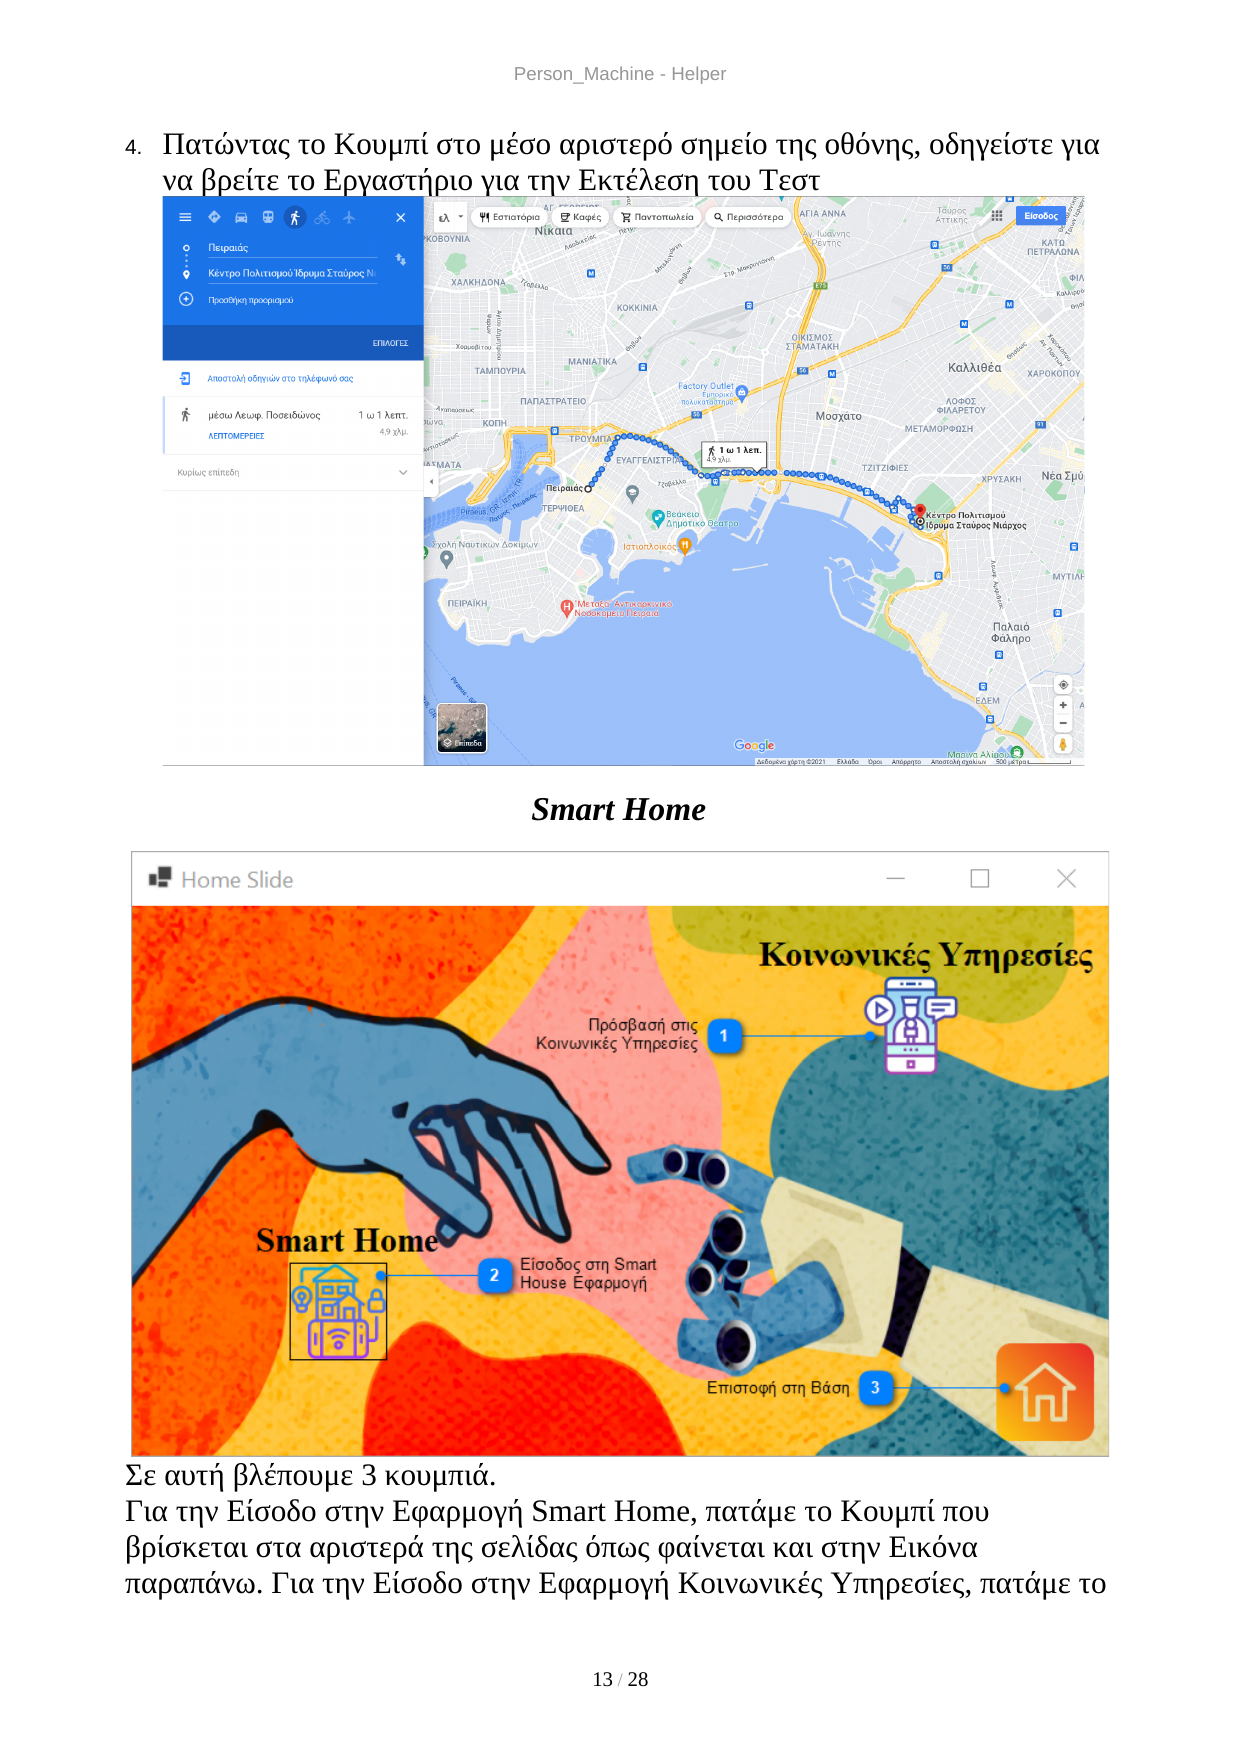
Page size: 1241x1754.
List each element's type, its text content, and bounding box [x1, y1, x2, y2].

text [125, 1492, 1115, 1600]
list Πατώντας το Κουμπί στο μέσο αριστερό σημείο της οθόνης, οδηγείστε για να βρείτε το Εργαστήριο για την Εκτέλεση του Τεστ [125, 125, 1115, 197]
picture [162, 196, 1085, 766]
text Σε αυτή βλέπουμε 3 κουμπιά. [125, 1457, 1115, 1492]
text Smart Home [125, 789, 1115, 828]
picture [131, 851, 1110, 1457]
